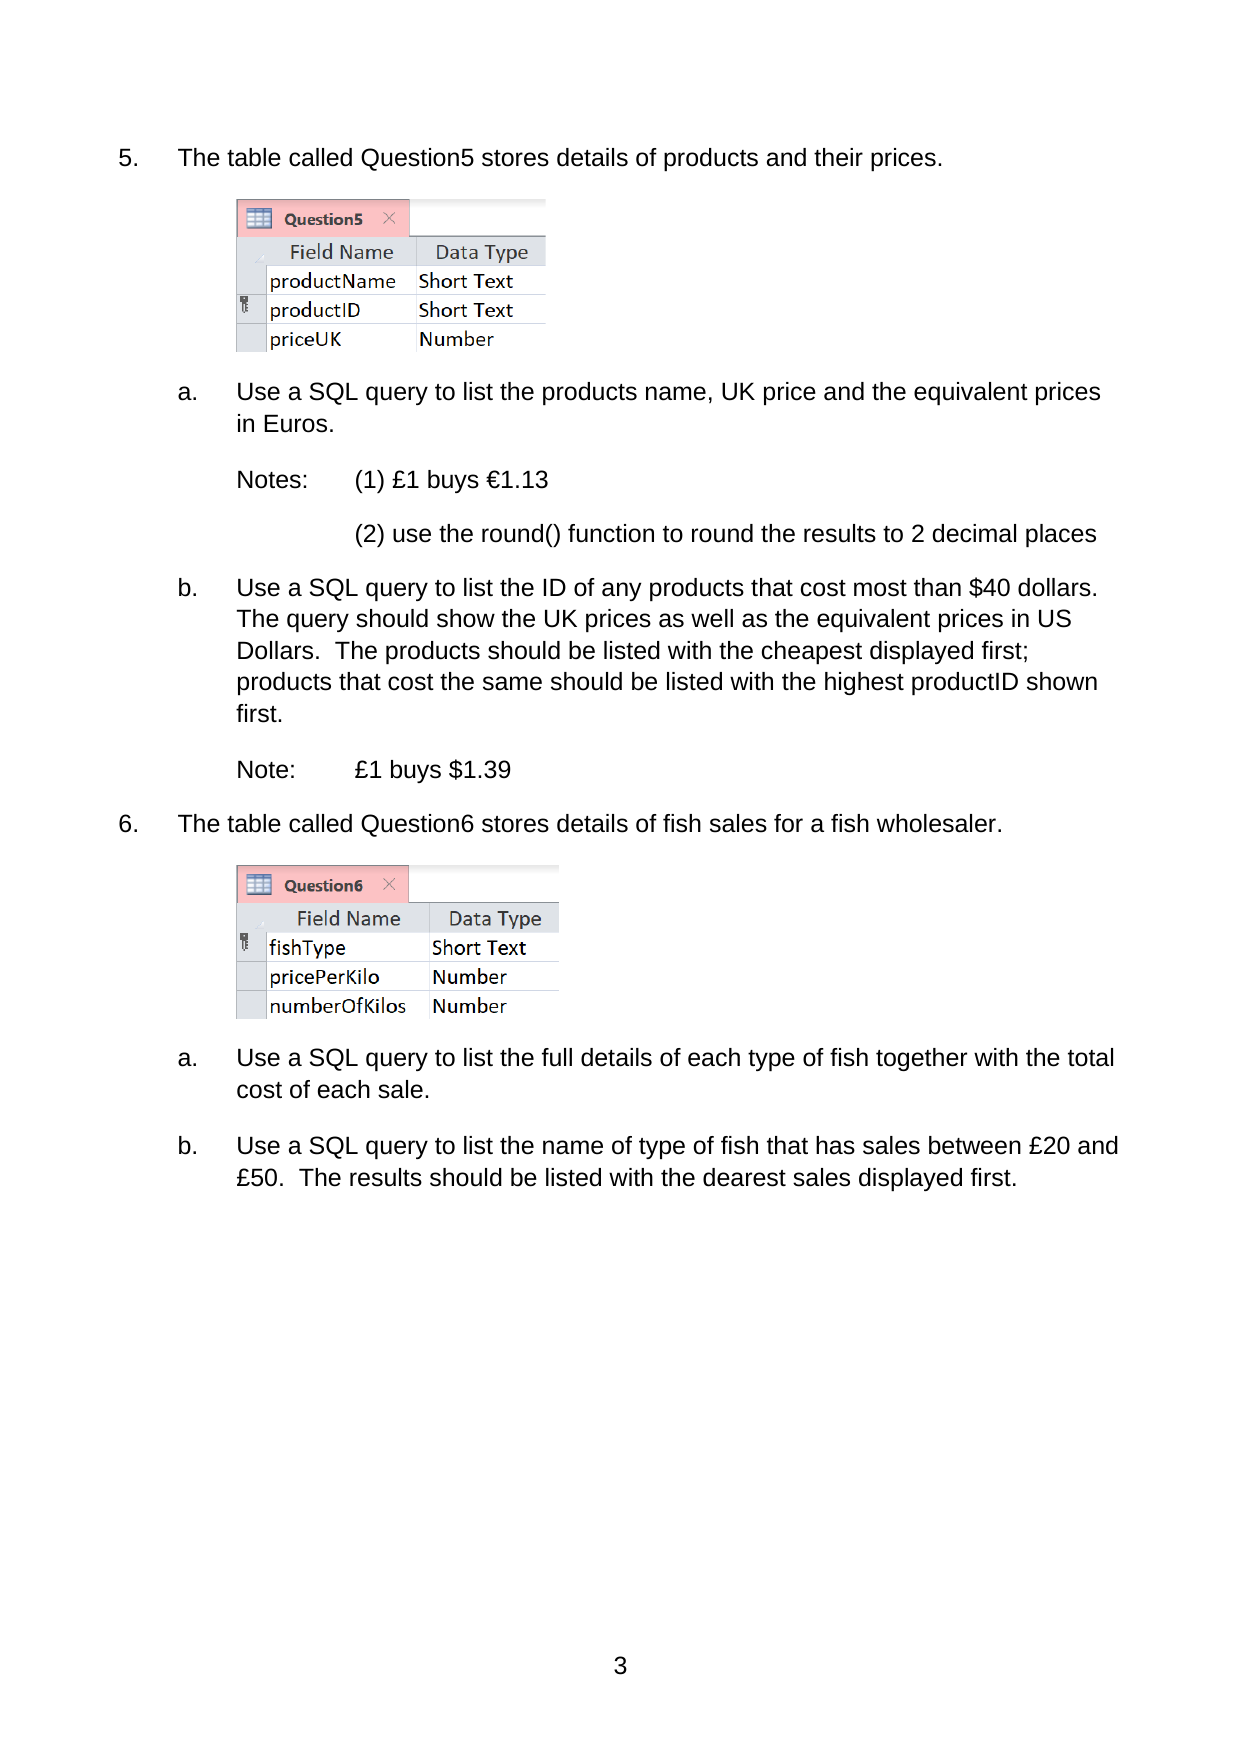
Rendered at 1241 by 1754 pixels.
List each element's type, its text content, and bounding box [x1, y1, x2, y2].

picture [236, 199, 546, 352]
list Use a SQL query to list the products name, UK price and the equivalent prices in Euros. [177, 377, 1122, 437]
list The table called Question5 stores details of products and their prices. [118, 143, 1122, 172]
list Use a SQL query to list the ID of any products that cost most than $40 dollars. The query should show the UK prices as well as the equivalent prices in US Dollars. The products should be listed with the cheapest displayed first; products that cost the same should be listed with the highest productID shown first. [177, 573, 1122, 728]
list The table called Question6 stores details of fish sales for a fish wholesaler. [118, 809, 1122, 838]
text (2) use the round() function to round the results to 2 decimal places [295, 519, 1122, 548]
picture [236, 865, 559, 1019]
text Note: £1 buys $1.39 [236, 756, 1122, 784]
list Use a SQL query to list the name of type of fish that has sales between £20 and £50. The results should be listed with the dearest sales displayed first. [177, 1131, 1122, 1192]
text Notes: (1) £1 buys €1.13 [236, 465, 1122, 494]
list Use a SQL query to list the full details of each type of fish together with the total cost of each sale. [177, 1043, 1122, 1103]
